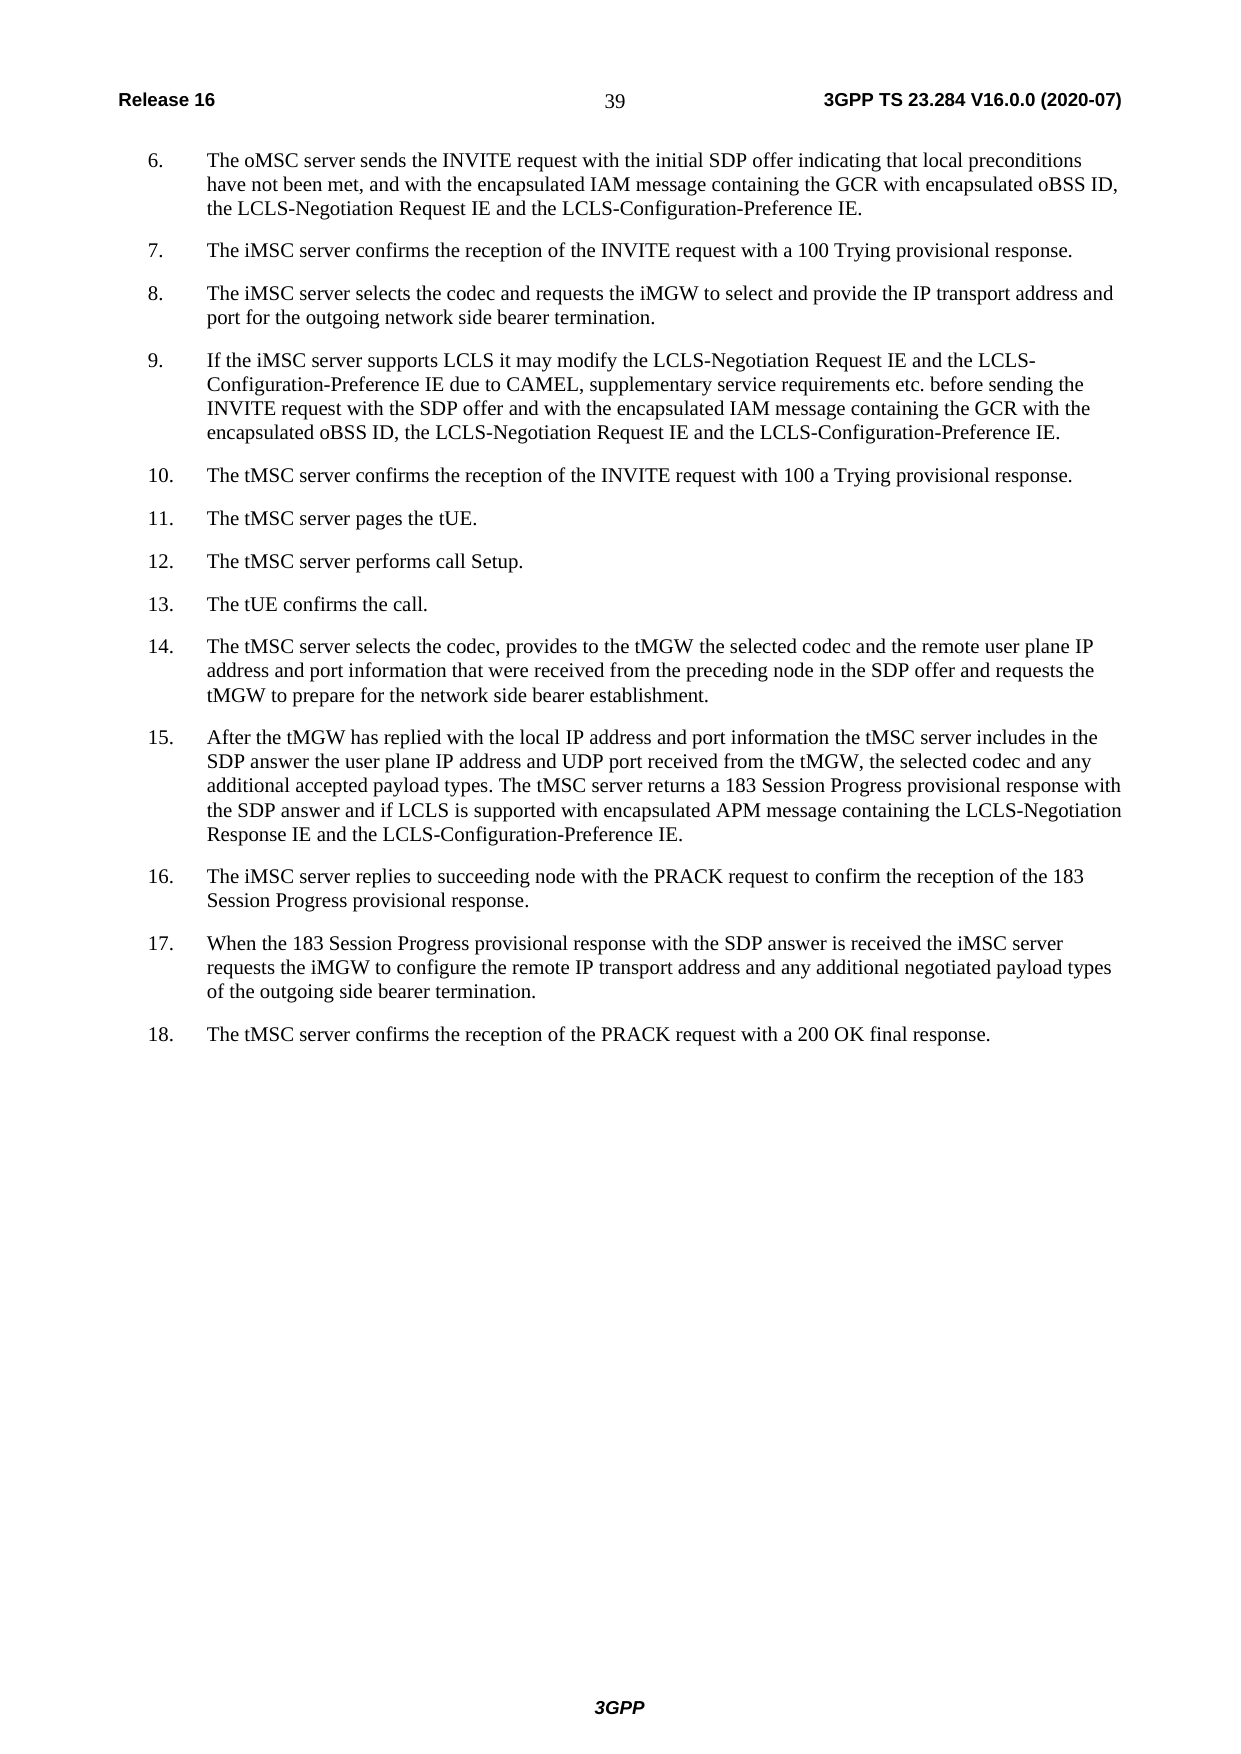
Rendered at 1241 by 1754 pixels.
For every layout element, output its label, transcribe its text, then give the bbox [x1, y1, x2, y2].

text 17. When the 183 Session Progress provisional response with the SDP answer is received the iMSC server requests the iMGW to configure the remote IP transport address and any additional negotiated payload types of the outgoing side bearer termination. [148, 931, 1122, 1003]
text 16. The iMSC server replies to succeeding node with the PRACK request to confirm the reception of the 183 Session Progress provisional response. [148, 864, 1122, 912]
text 11. The tMSC server pages the tUE. [148, 506, 1122, 530]
text 9. If the iMSC server supports LCLS it may modify the LCLS-Negotiation Request IE and the LCLS-Configuration-Preference IE due to CAMEL, supplementary service requirements etc. before sending the INVITE request with the SDP offer and with the encapsulated IAM message containing the GCR with the encapsulated oBSS ID, the LCLS-Negotiation Request IE and the LCLS-Configuration-Preference IE. [148, 348, 1122, 444]
text 14. The tMSC server selects the codec, provides to the tMGW the selected codec and the remote user plane IP address and port information that were received from the preceding node in the SDP offer and requests the tMGW to prepare for the network side bearer establishment. [148, 634, 1122, 707]
text 8. The iMSC server selects the codec and requests the iMGW to select and provide the IP transport address and port for the outgoing network side bearer termination. [148, 281, 1122, 329]
text 6. The oMSC server sends the INVITE request with the initial SDP offer indicating that local preconditions have not been met, and with the encapsulated IAM message containing the GCR with encapsulated oBSS ID, the LCLS-Negotiation Request IE and the LCLS-Configuration-Preference IE. [148, 147, 1122, 220]
text 13. The tUE confirms the call. [148, 592, 1122, 616]
text 12. The tMSC server performs call Setup. [148, 549, 1122, 573]
text 15. After the tMGW has replied with the local IP address and port information the tMSC server includes in the SDP answer the user plane IP address and UDP port received from the tMGW, the selected codec and any additional accepted payload types. The tMSC server returns a 183 Session Progress provisional response with the SDP answer and if LCLS is supported with encapsulated APM message containing the LCLS-Negotiation Response IE and the LCLS-Configuration-Preference IE. [148, 725, 1122, 846]
text 7. The iMSC server confirms the reception of the INVITE request with a 100 Trying provisional response. [148, 238, 1122, 262]
text 10. The tMSC server confirms the reception of the INVITE request with 100 a Trying provisional response. [148, 463, 1122, 487]
text 18. The tMSC server confirms the reception of the PRACK request with a 200 OK final response. [148, 1022, 1122, 1046]
